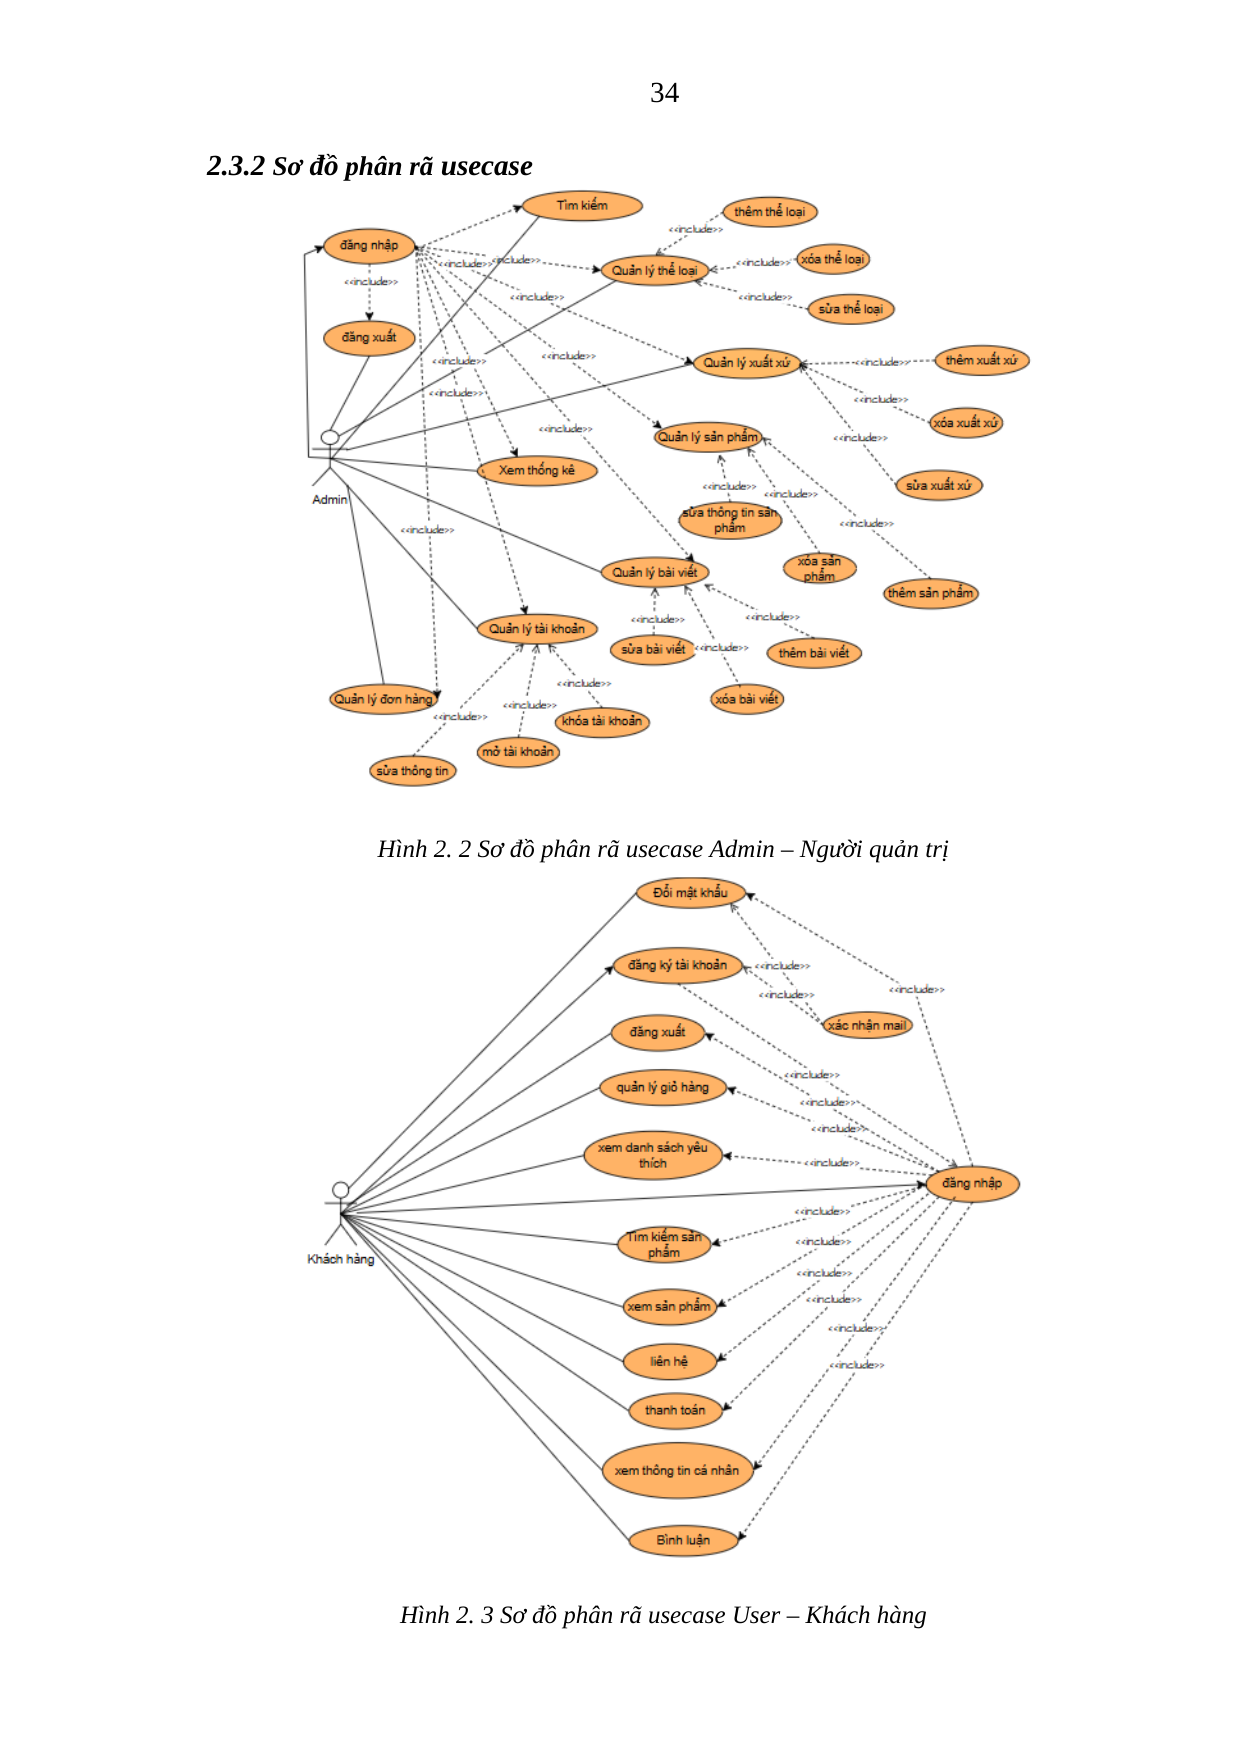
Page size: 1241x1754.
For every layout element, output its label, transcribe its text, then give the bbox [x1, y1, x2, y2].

picture [285, 189, 1044, 797]
text Hình 2. 3 Sơ đồ phân rã usecase User – Khách hàng [207, 1600, 1122, 1629]
picture [306, 877, 1023, 1563]
subtitle 2.3.2 Sơ đồ phân rã usecase [207, 148, 1122, 182]
text Hình 2. 2 Sơ đồ phân rã usecase Admin – Người quản trị [207, 834, 1122, 863]
